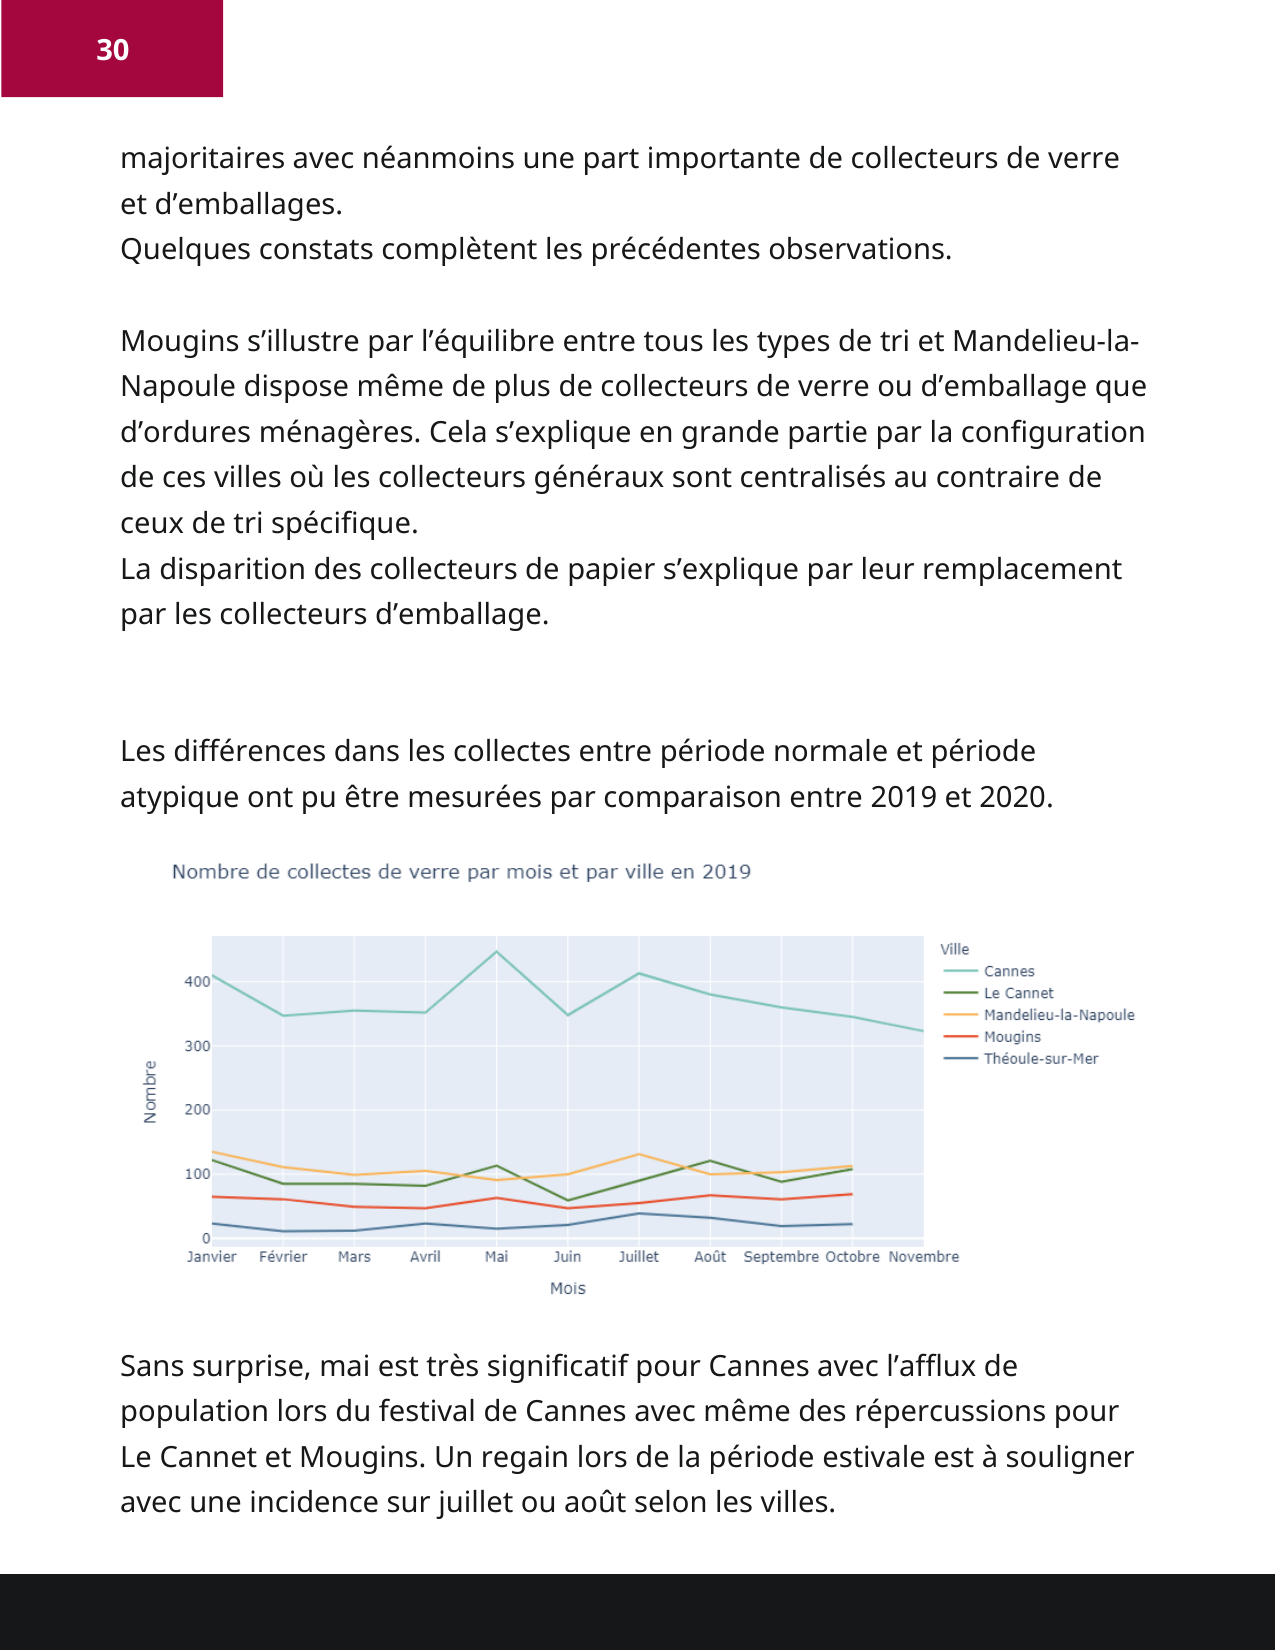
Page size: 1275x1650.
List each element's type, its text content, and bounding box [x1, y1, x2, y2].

text Sans surprise, mai est très significatif pour Cannes avec l’afflux de population lors du festival de Cannes avec même des répercussions pour Le Cannet et Mougins. Un regain lors de la période estivale est à souligner avec une incidence sur juillet ou août selon les villes. [120, 1345, 1155, 1521]
text Mougins s’illustre par l’équilibre entre tous les types de tri et Mandelieu-la-Napoule dispose même de plus de collecteurs de verre ou d’emballage que d’ordures ménagères. Cela s’explique en grande partie par la configuration de ces villes où les collecteurs généraux sont centralisés au contraire de ceux de tri spécifique. [120, 320, 1155, 542]
text La répartition des collecteurs et de leurs sites confirme la prépondérance de Cannes qui regroupe à elle seule la moitié des sites de collectes. Les collecteurs classiques d’ordures ménagères restent logiquement quasi majoritaires avec néanmoins une part importante de collecteurs de verre et d’emballages. [120, 137, 1155, 223]
text Quelques constats complètent les précédentes observations. [120, 228, 1155, 268]
text Les différences dans les collectes entre période normale et période atypique ont pu être mesurées par comparaison entre 2019 et 2020. [120, 730, 1155, 816]
picture [120, 821, 1155, 1339]
text La disparition des collecteurs de papier s’explique par leur remplacement par les collecteurs d’emballage. [120, 548, 1155, 633]
